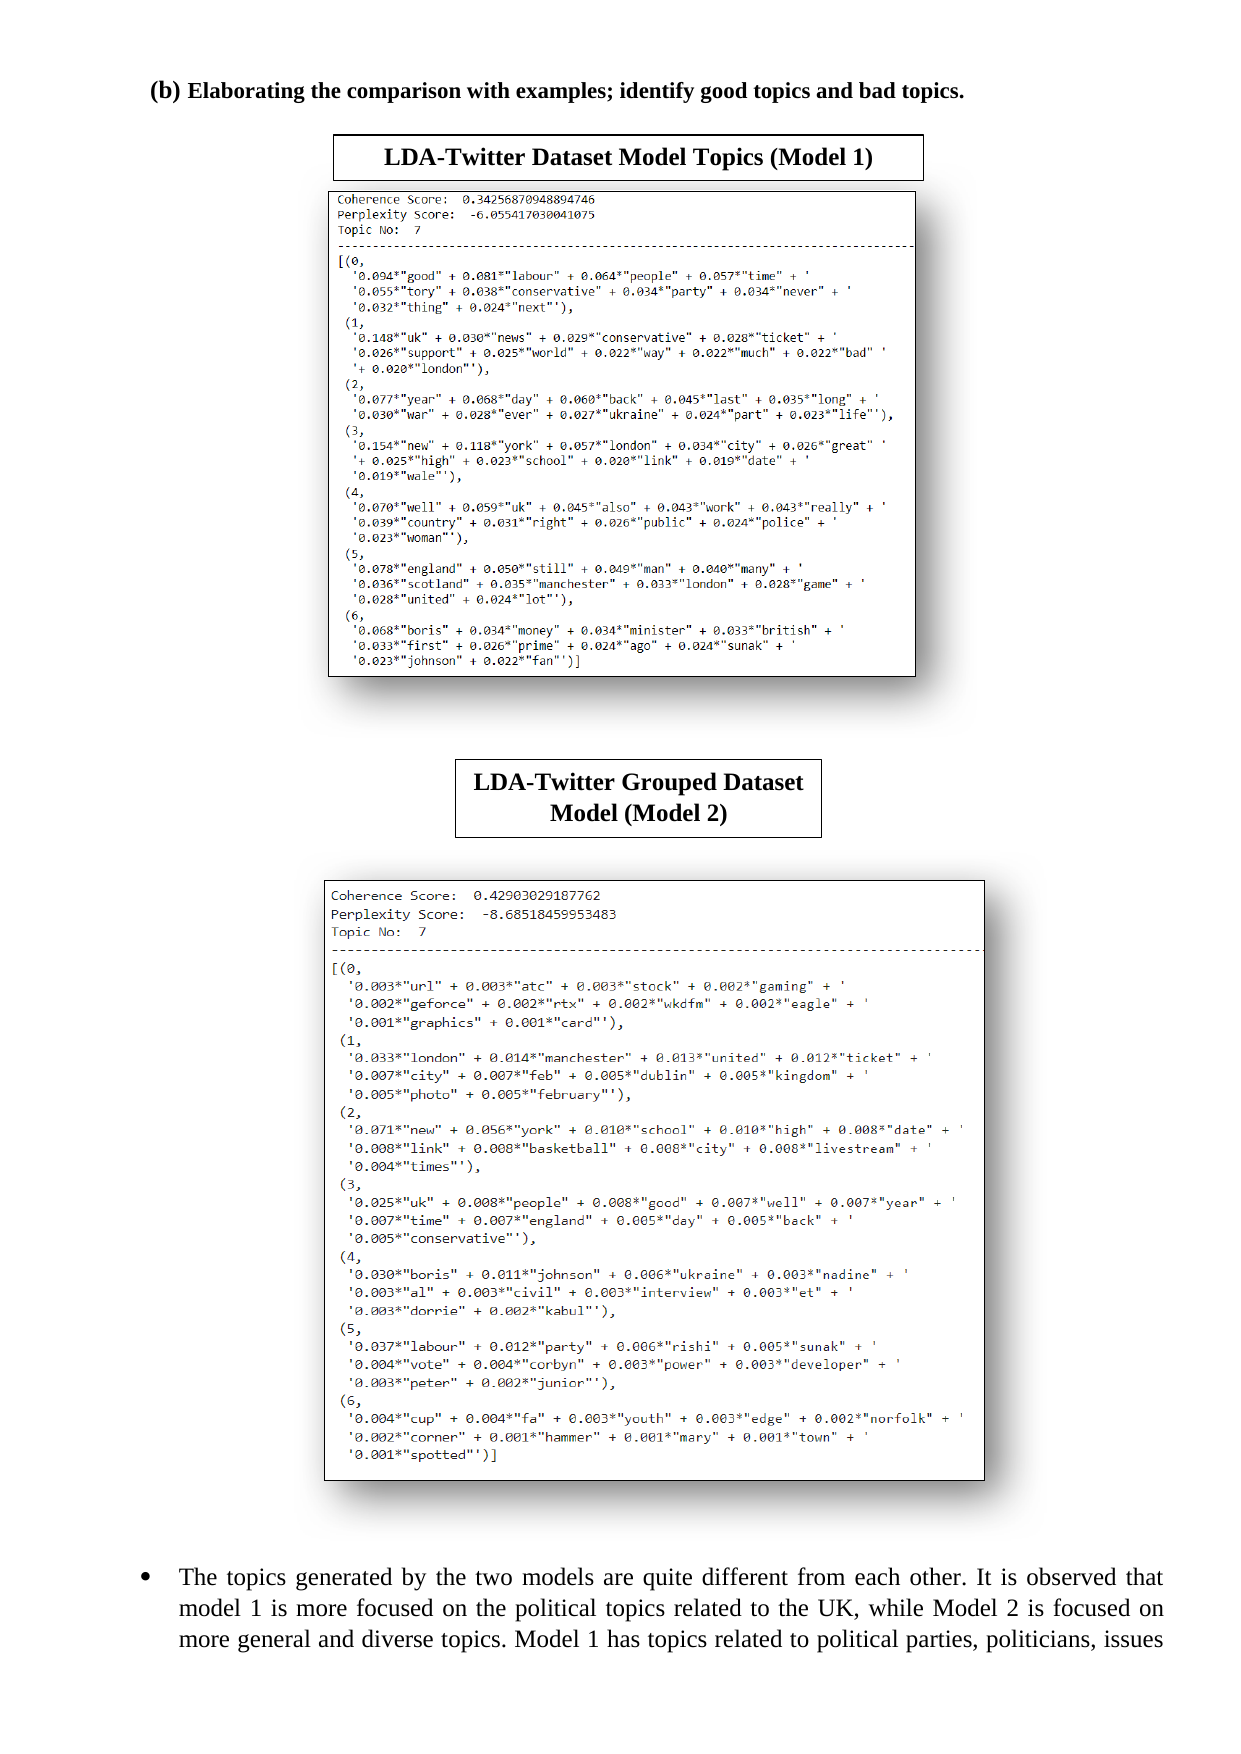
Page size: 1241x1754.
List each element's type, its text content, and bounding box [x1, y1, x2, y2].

picture [325, 881, 984, 1480]
picture [329, 192, 915, 676]
list Elaborating the comparison with examples; identify good topics and bad topics. [150, 75, 1165, 104]
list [141, 1562, 1165, 1653]
